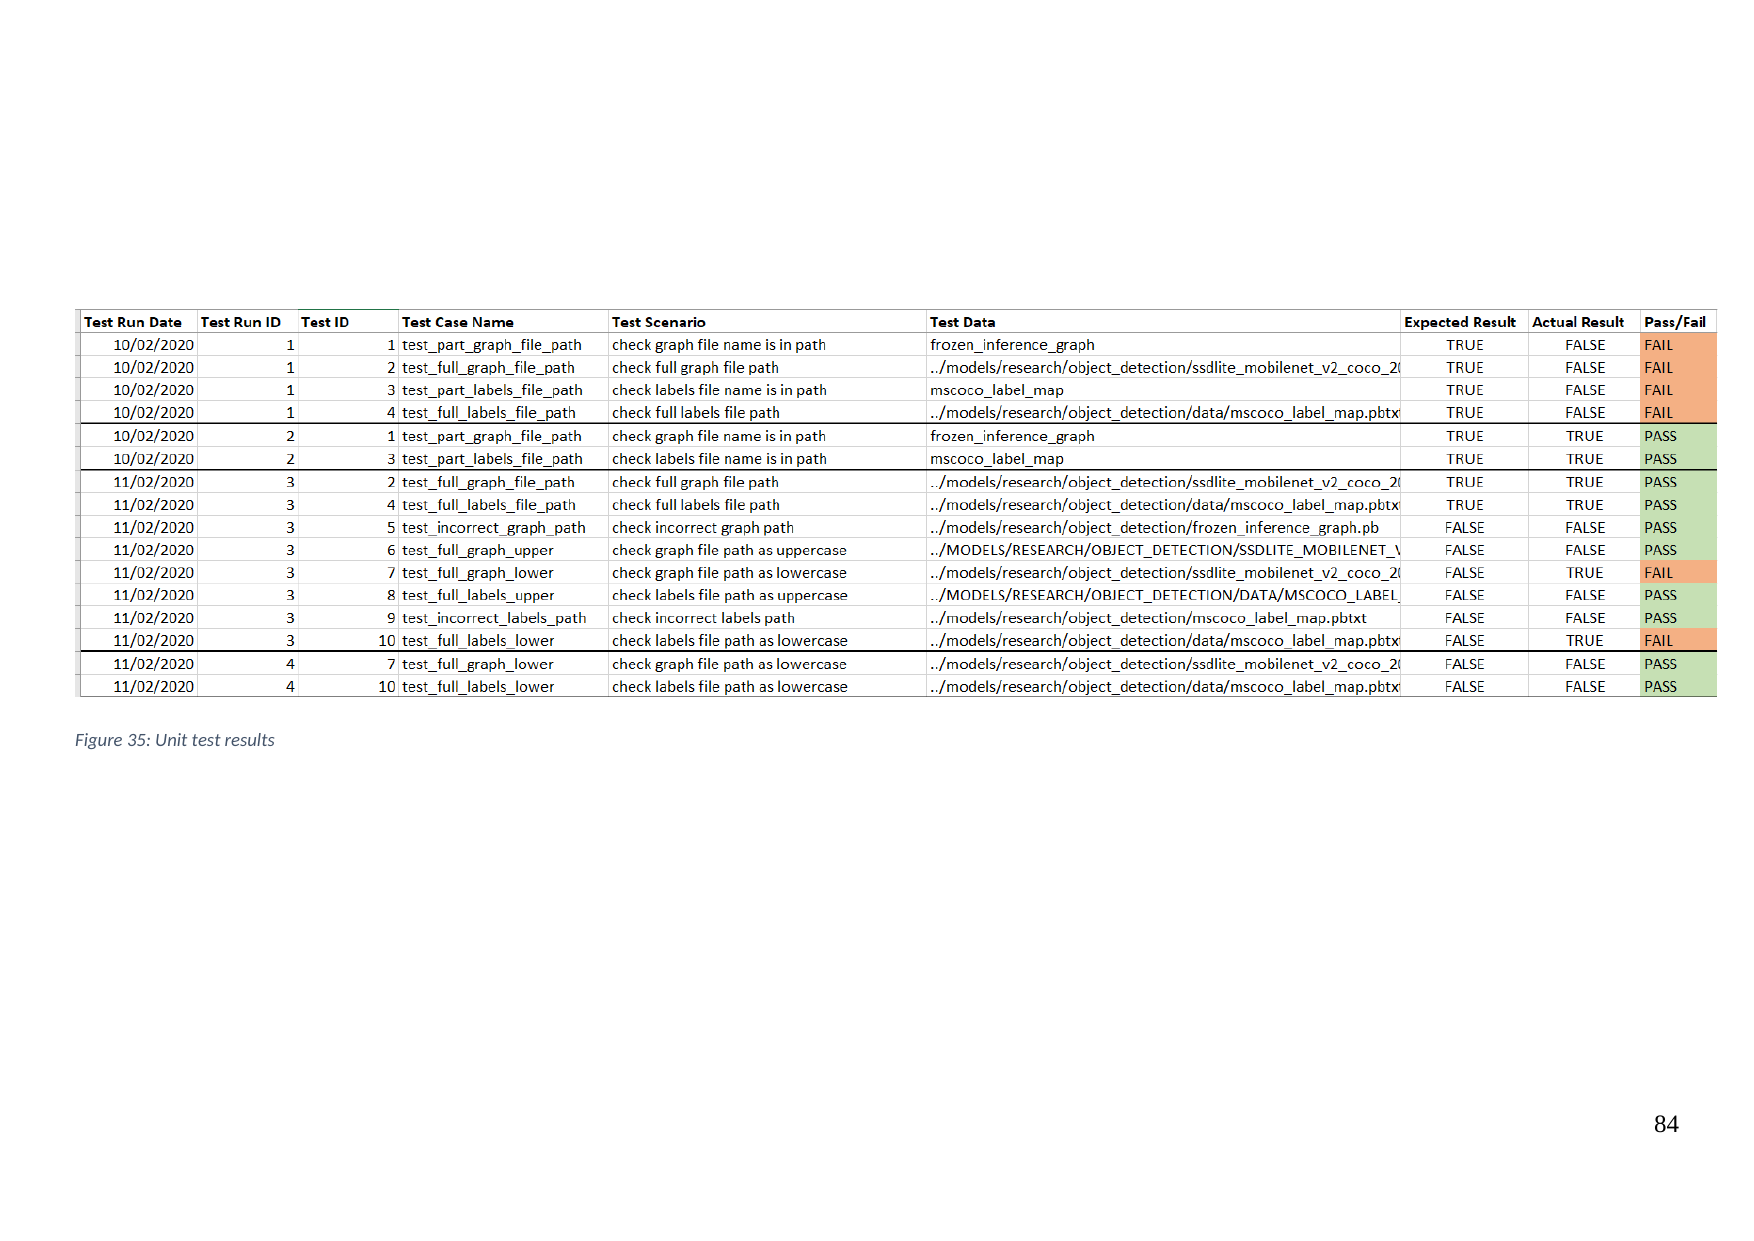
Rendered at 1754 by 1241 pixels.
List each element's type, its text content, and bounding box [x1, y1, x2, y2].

picture [75, 309, 1718, 697]
